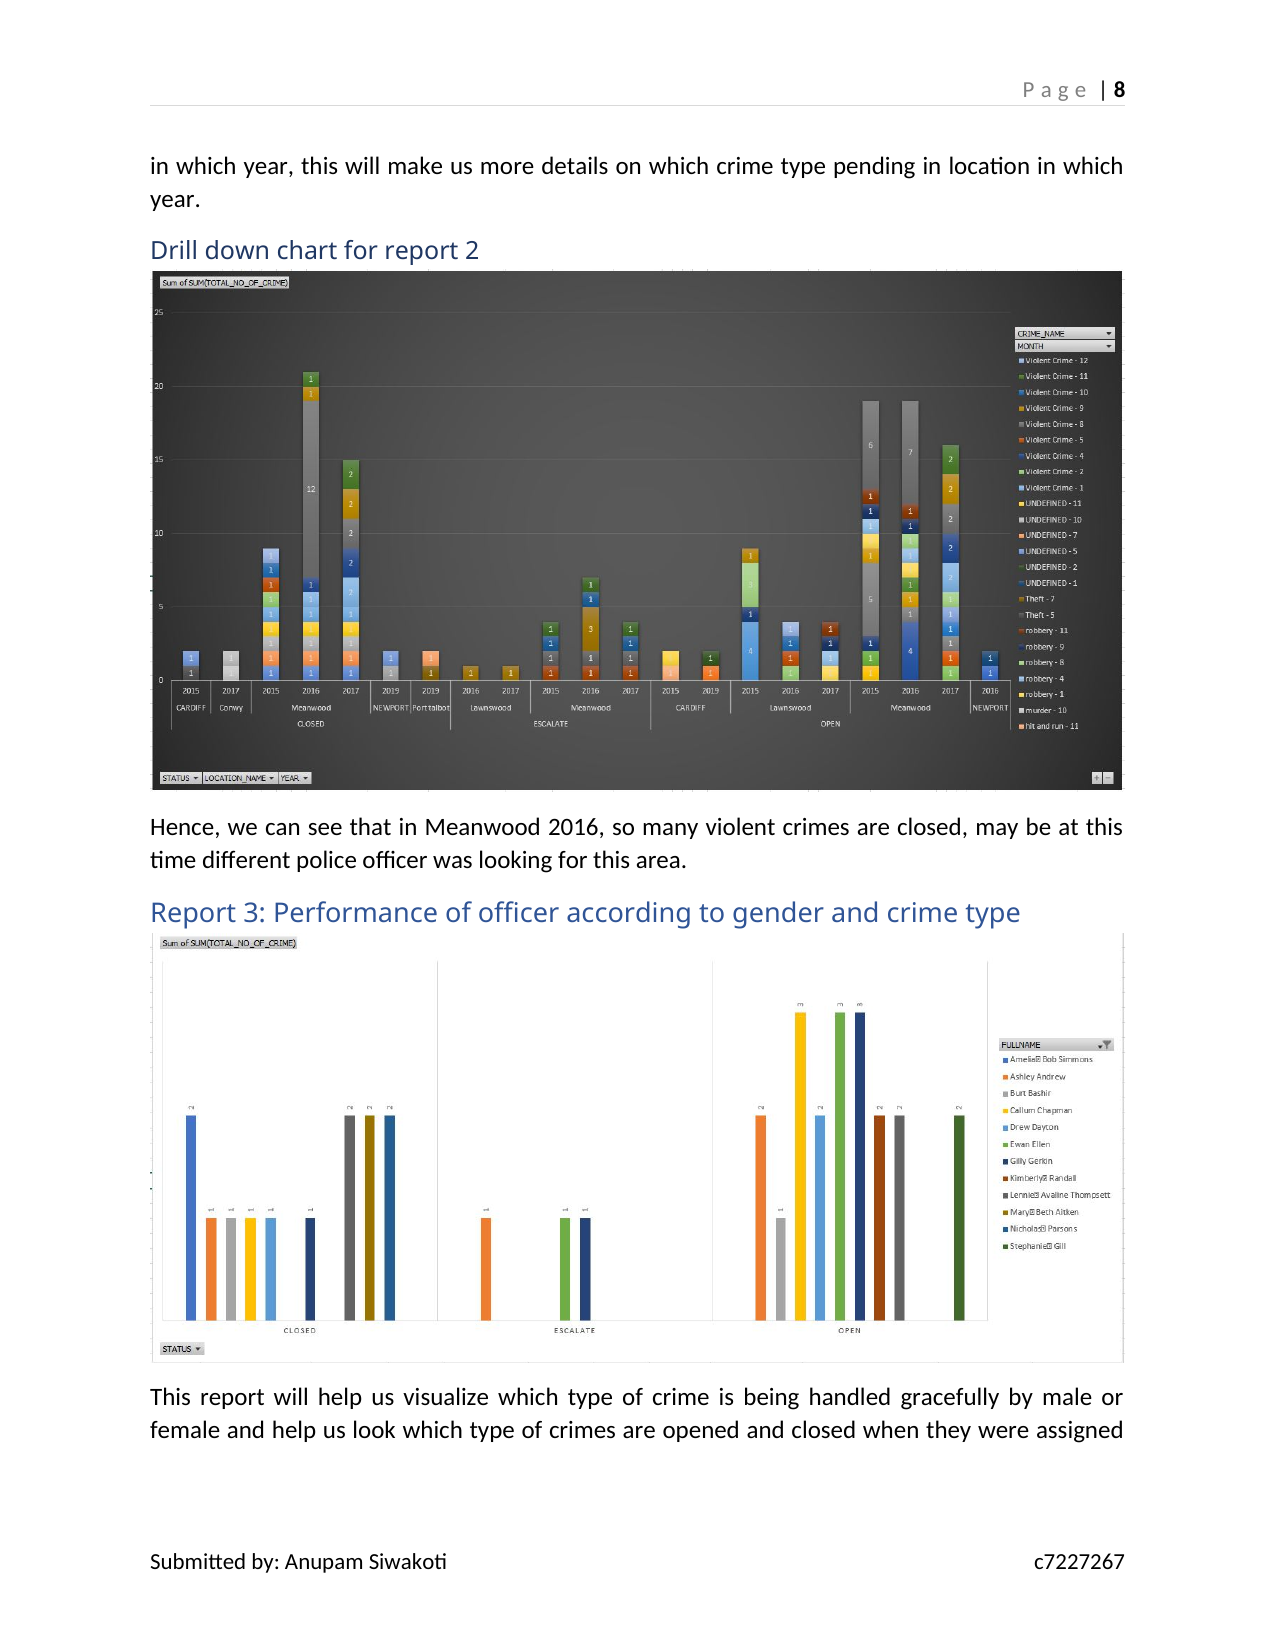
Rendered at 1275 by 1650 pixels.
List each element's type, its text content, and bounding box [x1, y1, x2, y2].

picture [150, 269, 1125, 792]
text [150, 1381, 1125, 1445]
picture [150, 933, 1125, 1363]
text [150, 150, 1125, 213]
subtitle Drill down chart for report 2 [150, 232, 1125, 267]
subtitle Report 3: Performance of officer according to gender and crime type [150, 893, 1125, 930]
text Hence, we can see that in Meanwood 2016, so many violent crimes are closed, may be at this time different police officer was looking for this area. [150, 811, 1125, 874]
